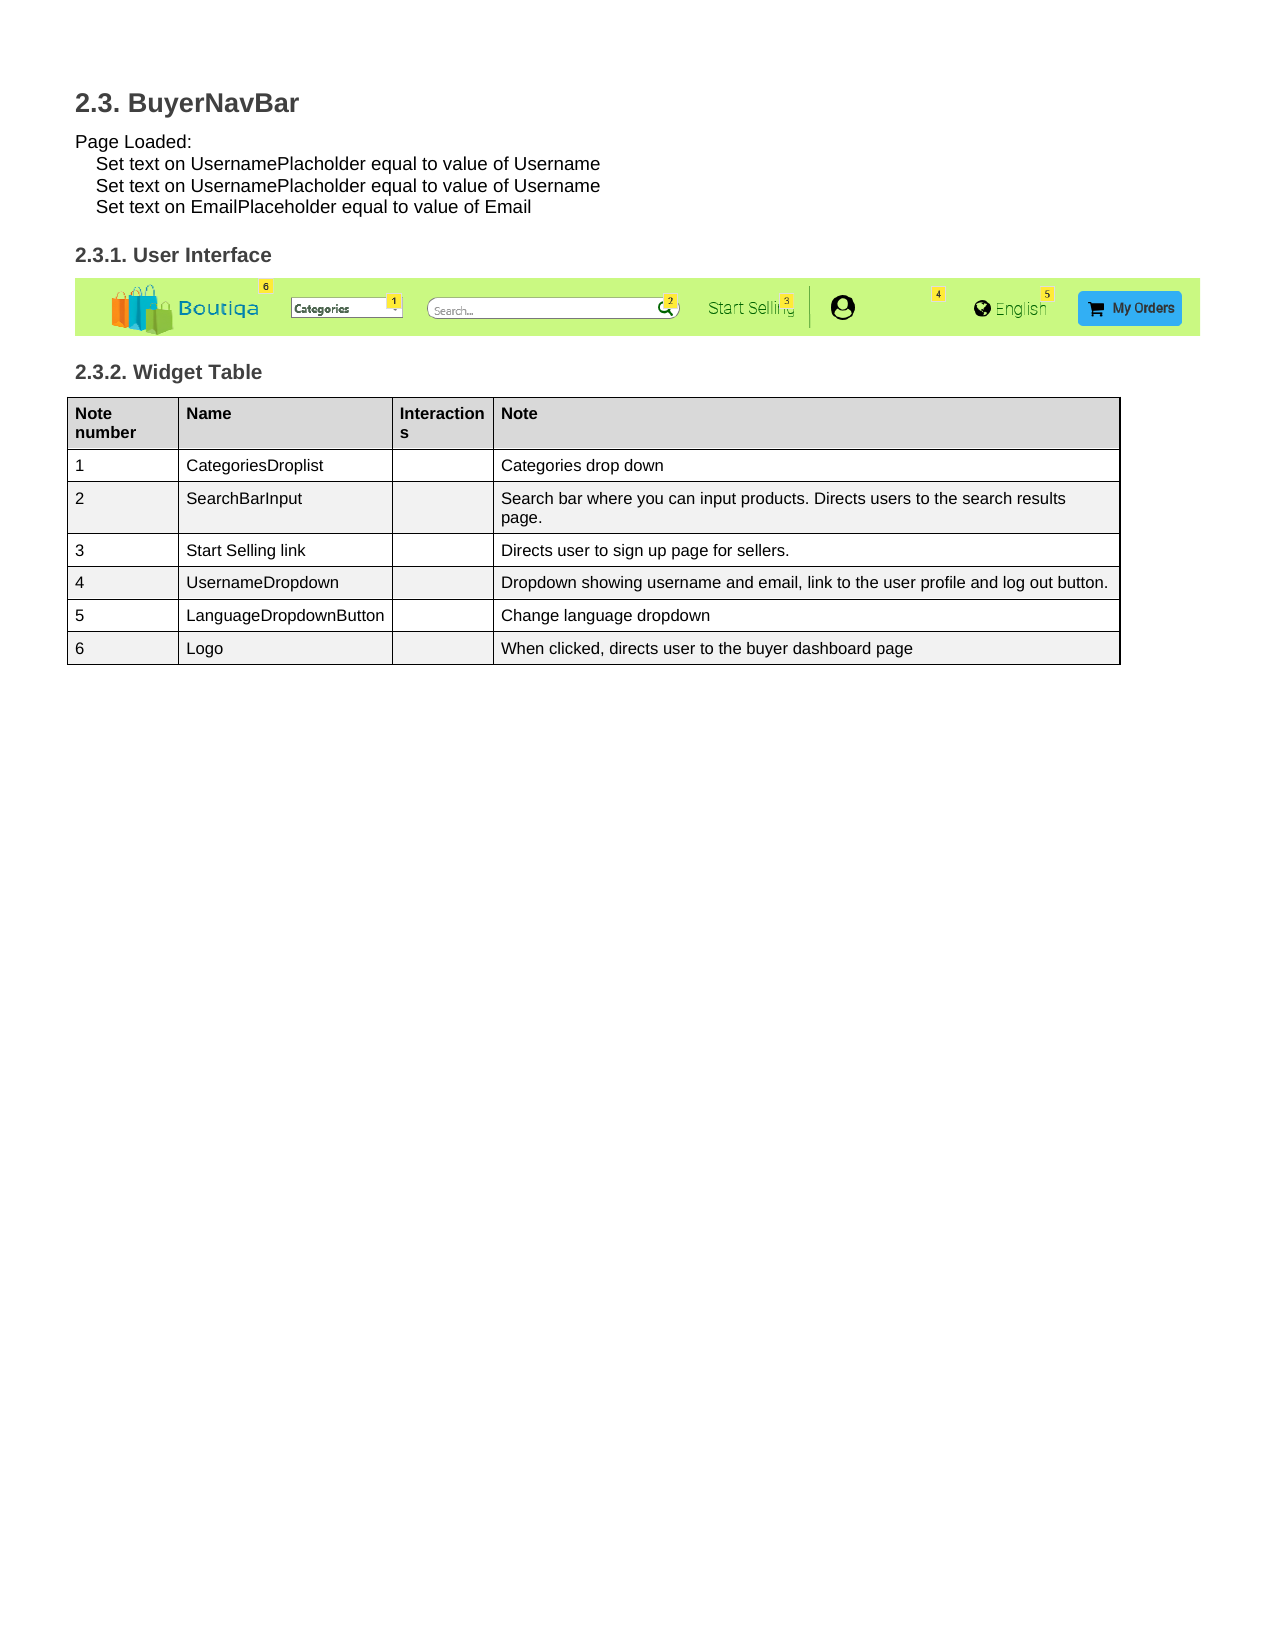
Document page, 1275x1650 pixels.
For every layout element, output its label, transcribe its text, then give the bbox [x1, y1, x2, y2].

table_header Note number [68, 398, 178, 448]
table_header Interactions [393, 398, 493, 448]
table_cell [393, 450, 493, 481]
table_cell When clicked, directs user to the buyer dashboard page [494, 632, 1119, 664]
subtitle BuyerNavBar [75, 87, 1200, 119]
table_cell UsernameDropdown [179, 567, 392, 598]
table_cell Directs user to sign up page for sellers. [494, 534, 1119, 566]
table_cell Search bar where you can input products. Directs users to the search results page. [494, 482, 1119, 533]
table_cell Change language dropdown [494, 600, 1119, 631]
table_cell SearchBarInput [179, 482, 392, 533]
table_cell 5 [68, 600, 178, 631]
text Page Loaded: Set text on UsernamePlacholder equal to value of Username Set text on UsernamePlacholder equal to value of Username Set text on EmailPlaceholder equal to value of Email [75, 131, 1200, 217]
table_cell [393, 567, 493, 598]
table_cell Dropdown showing username and email, link to the user profile and log out button. [494, 567, 1119, 598]
table_cell CategoriesDroplist [179, 450, 392, 481]
subtitle Widget Table [75, 360, 1200, 384]
table_header Note [494, 398, 1119, 448]
table_header Name [179, 398, 392, 448]
table_cell Logo [179, 632, 392, 664]
table_cell LanguageDropdownButton [179, 600, 392, 631]
table_cell [393, 482, 493, 533]
table_cell 6 [68, 632, 178, 664]
table_cell 1 [68, 450, 178, 481]
table_cell 4 [68, 567, 178, 598]
table_cell 2 [68, 482, 178, 533]
table_cell [393, 632, 493, 664]
table_cell Start Selling link [179, 534, 392, 566]
table_cell 3 [68, 534, 178, 566]
table_cell Categories drop down [494, 450, 1119, 481]
subtitle User Interface [75, 242, 1200, 266]
table_cell [393, 600, 493, 631]
picture [75, 278, 1200, 336]
table_cell [393, 534, 493, 566]
